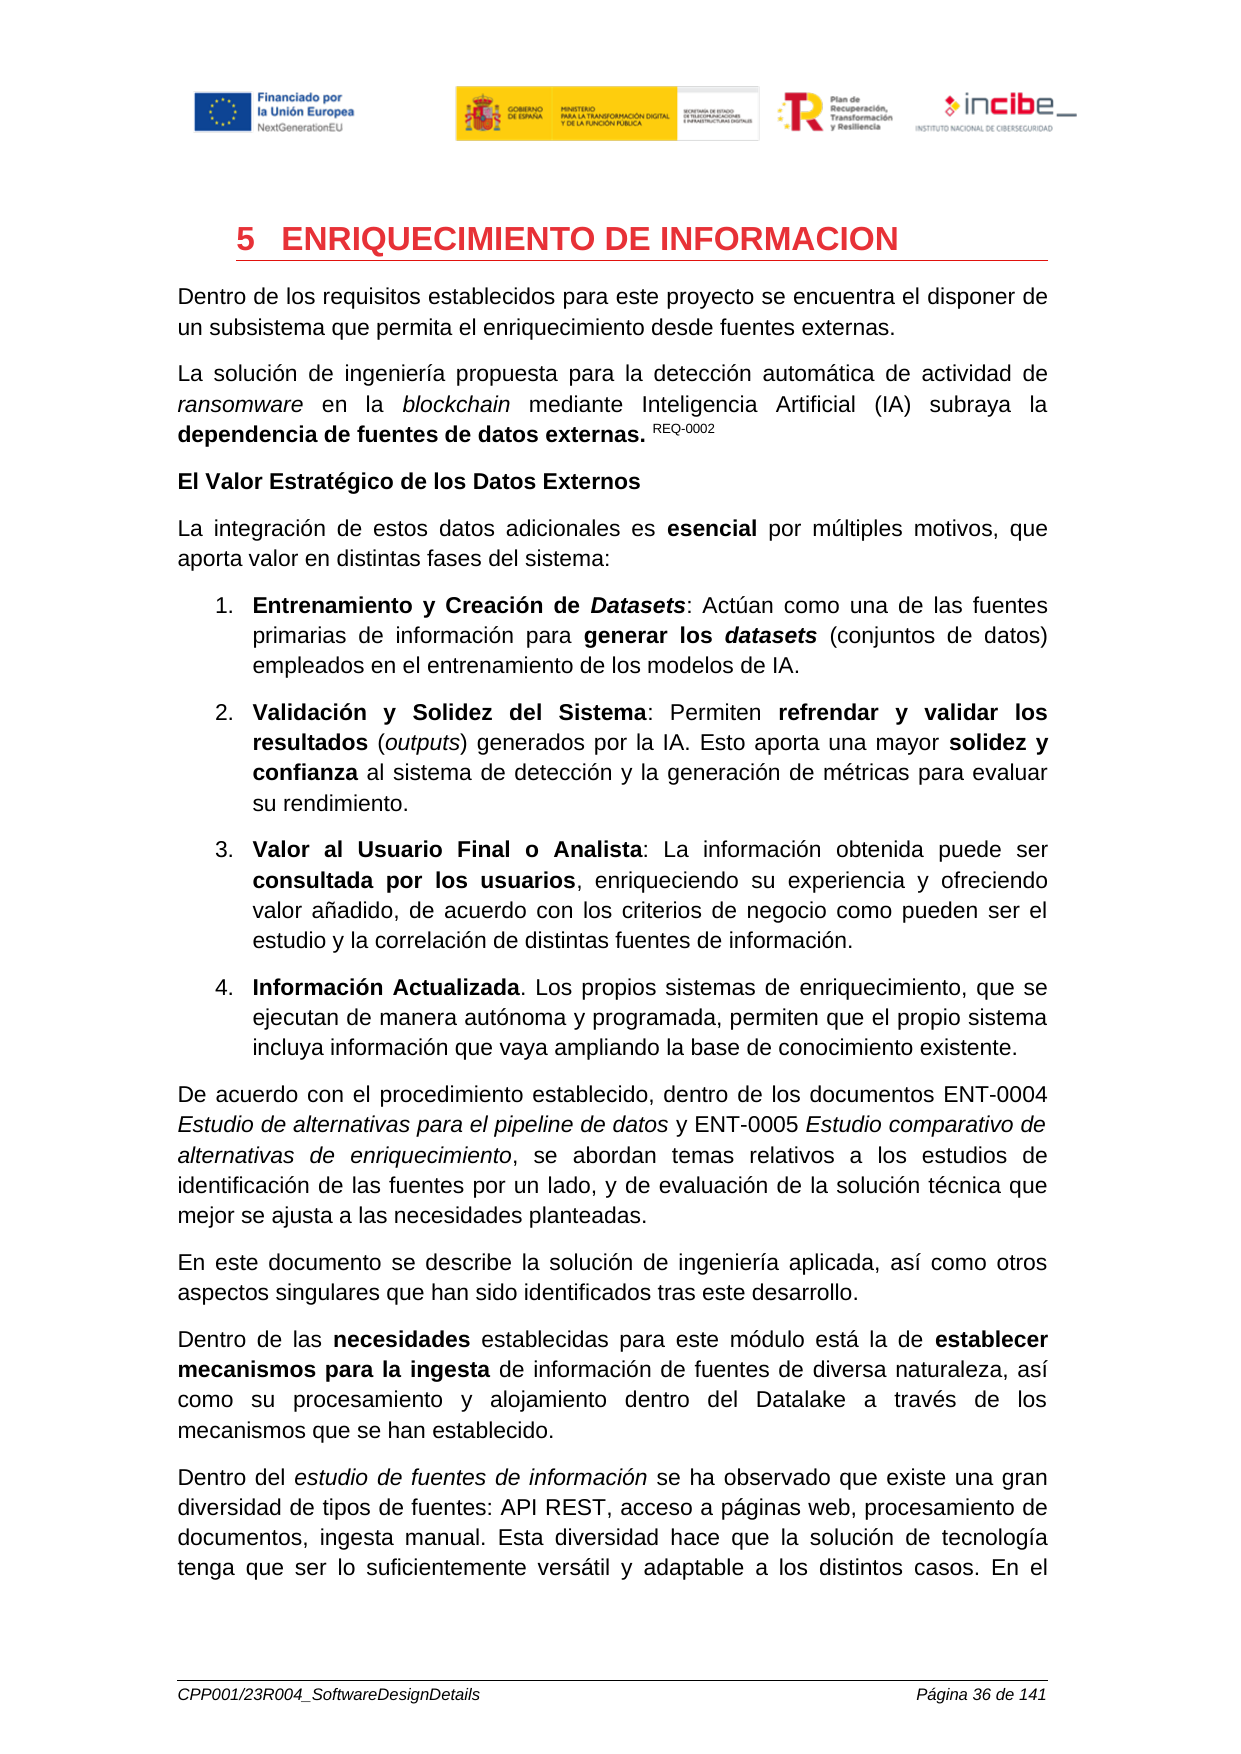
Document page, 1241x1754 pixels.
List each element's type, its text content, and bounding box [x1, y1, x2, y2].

text Dentro de las necesidades establecidas para este módulo está la de establecer mecanismos para la ingesta de información de fuentes de diversa naturaleza, así como su procesamiento y alojamiento dentro del Datalake a través de los mecanismos que se han establecido. [177, 1326, 1048, 1443]
text La solución de ingeniería propuesta para la detección automática de actividad de ransomware en la blockchain mediante Inteligencia Artificial (IA) subraya la dependencia de fuentes de datos externas. REQ-0002 [177, 360, 1048, 447]
subtitle ENRIQUECIMIENTO DE INFORMACION [236, 219, 1048, 260]
text La integración de estos datos adicionales es esencial por múltiples motivos, que aporta valor en distintas fases del sistema: [177, 514, 1048, 571]
list Información Actualizada. Los propios sistemas de enriquecimiento, que se ejecutan de manera autónoma y programada, permiten que el propio sistema incluya información que vaya ampliando la base de conocimiento existente. [215, 974, 1048, 1061]
list Validación y Solidez del Sistema: Permiten refrendar y validar los resultados (outputs) generados por la IA. Esto aporta una mayor solidez y confianza al sistema de detección y la generación de métricas para evaluar su rendimiento. [215, 699, 1048, 816]
list Entrenamiento y Creación de Datasets: Actúan como una de las fuentes primarias de información para generar los datasets (conjuntos de datos) empleados en el entrenamiento de los modelos de IA. [215, 592, 1048, 678]
text En este documento se describe la solución de ingeniería aplicada, así como otros aspectos singulares que han sido identificados tras este desarrollo. [177, 1249, 1048, 1305]
text De acuerdo con el procedimiento establecido, dentro de los documentos ENT-0004 Estudio de alternativas para el pipeline de datos y ENT-0005 Estudio comparativo de alternativas de enriquecimiento, se abordan temas relativos a los estudios de identificación de las fuentes por un lado, y de evaluación de la solución técnica que mejor se ajusta a las necesidades planteadas. [177, 1081, 1048, 1228]
text Dentro de los requisitos establecidos para este proyecto se encuentra el disponer de un subsistema que permita el enriquecimiento desde fuentes externas. [177, 283, 1048, 340]
picture [177, 73, 1093, 154]
list Valor al Usuario Final o Analista: La información obtenida puede ser consultada por los usuarios, enriqueciendo su experiencia y ofreciendo valor añadido, de acuerdo con los criterios de negocio como pueden ser el estudio y la correlación de distintas fuentes de información. [215, 836, 1048, 953]
text El Valor Estratégico de los Datos Externos [177, 468, 1048, 494]
